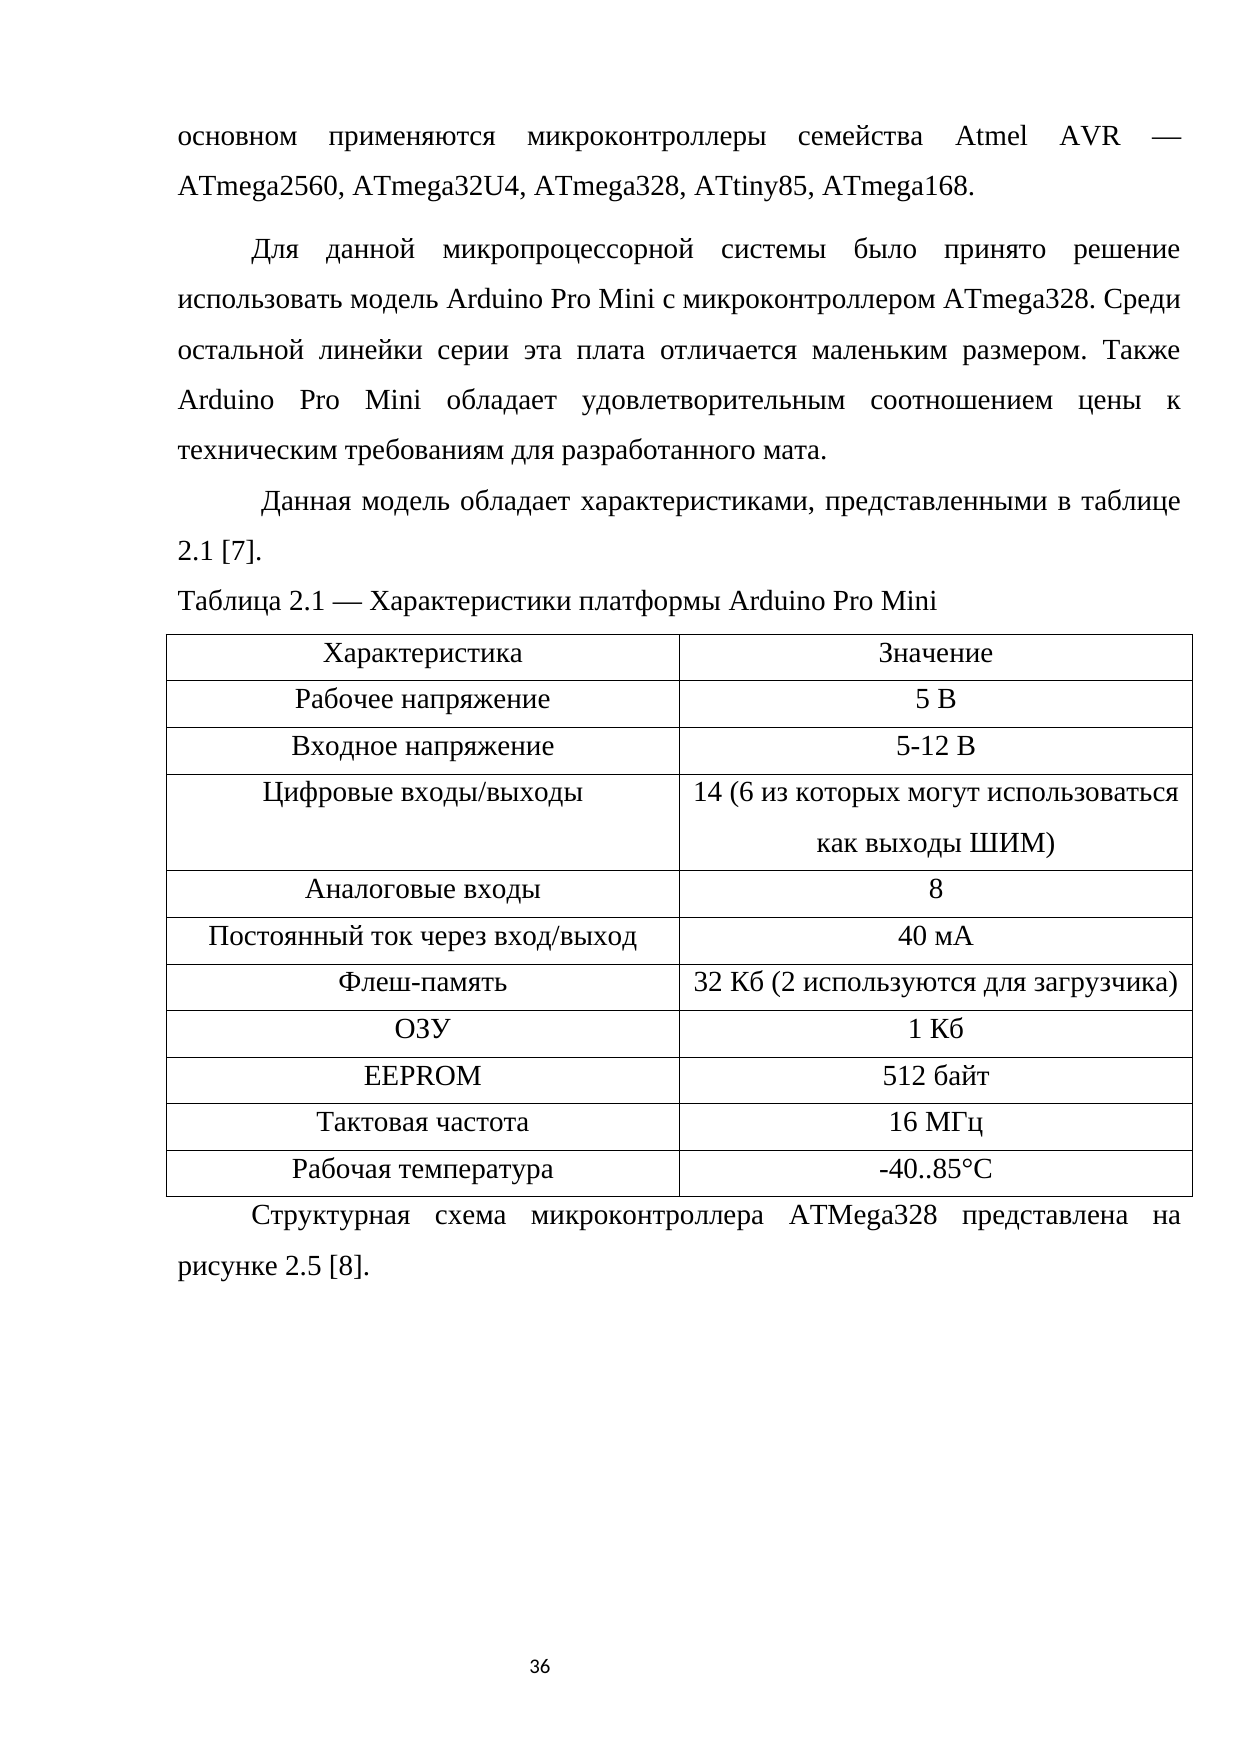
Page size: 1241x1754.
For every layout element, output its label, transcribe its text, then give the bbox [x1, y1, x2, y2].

table_cell 8 [680, 871, 1192, 917]
table_cell 40 мА [680, 918, 1192, 963]
table_cell ОЗУ [167, 1011, 679, 1057]
table_cell 5-12 В [680, 728, 1192, 773]
table_cell Цифровые входы/выходы [167, 775, 679, 870]
text Для данной микропроцессорной системы было принято решение использовать модель Arduino Pro Mini с микроконтроллером ATmega328. Среди остальной линейки серии эта плата отличается маленьким размером. Также Arduino Pro Mini обладает удовлетворительным соотношением цены к техническим требованиям для разработанного мата. [177, 231, 1181, 466]
table_cell Флеш-память [167, 965, 679, 1010]
table_cell 14 (6 из которых могут использоваться как выходы ШИМ) [680, 775, 1192, 870]
table_cell Рабочая температура [167, 1151, 679, 1196]
table_cell 5 В [680, 681, 1192, 727]
text Данная модель обладает характеристиками, представленными в таблице 2.1 [7]. [177, 483, 1181, 567]
table_cell Аналоговые входы [167, 871, 679, 917]
text Таблица 2.1 — Характеристики платформы Arduino Pro Mini [177, 583, 1181, 617]
table_cell Входное напряжение [167, 728, 679, 773]
table_header Значение [680, 635, 1192, 680]
table_cell 512 байт [680, 1058, 1192, 1103]
table_header Характеристика [167, 635, 679, 680]
table_cell Постоянный ток через вход/выход [167, 918, 679, 963]
table_cell 32 Кб (2 используются для загрузчика) [680, 965, 1192, 1010]
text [177, 118, 1181, 202]
table_cell Рабочее напряжение [167, 681, 679, 727]
table_cell 16 МГц [680, 1104, 1192, 1150]
table_cell -40..85°C [680, 1151, 1192, 1196]
table_cell 1 Кб [680, 1011, 1192, 1057]
table_cell EEPROM [167, 1058, 679, 1103]
text Структурная схема микроконтроллера ATMega328 представлена на рисунке 2.5 [8]. [177, 1197, 1181, 1281]
table_cell Тактовая частота [167, 1104, 679, 1150]
